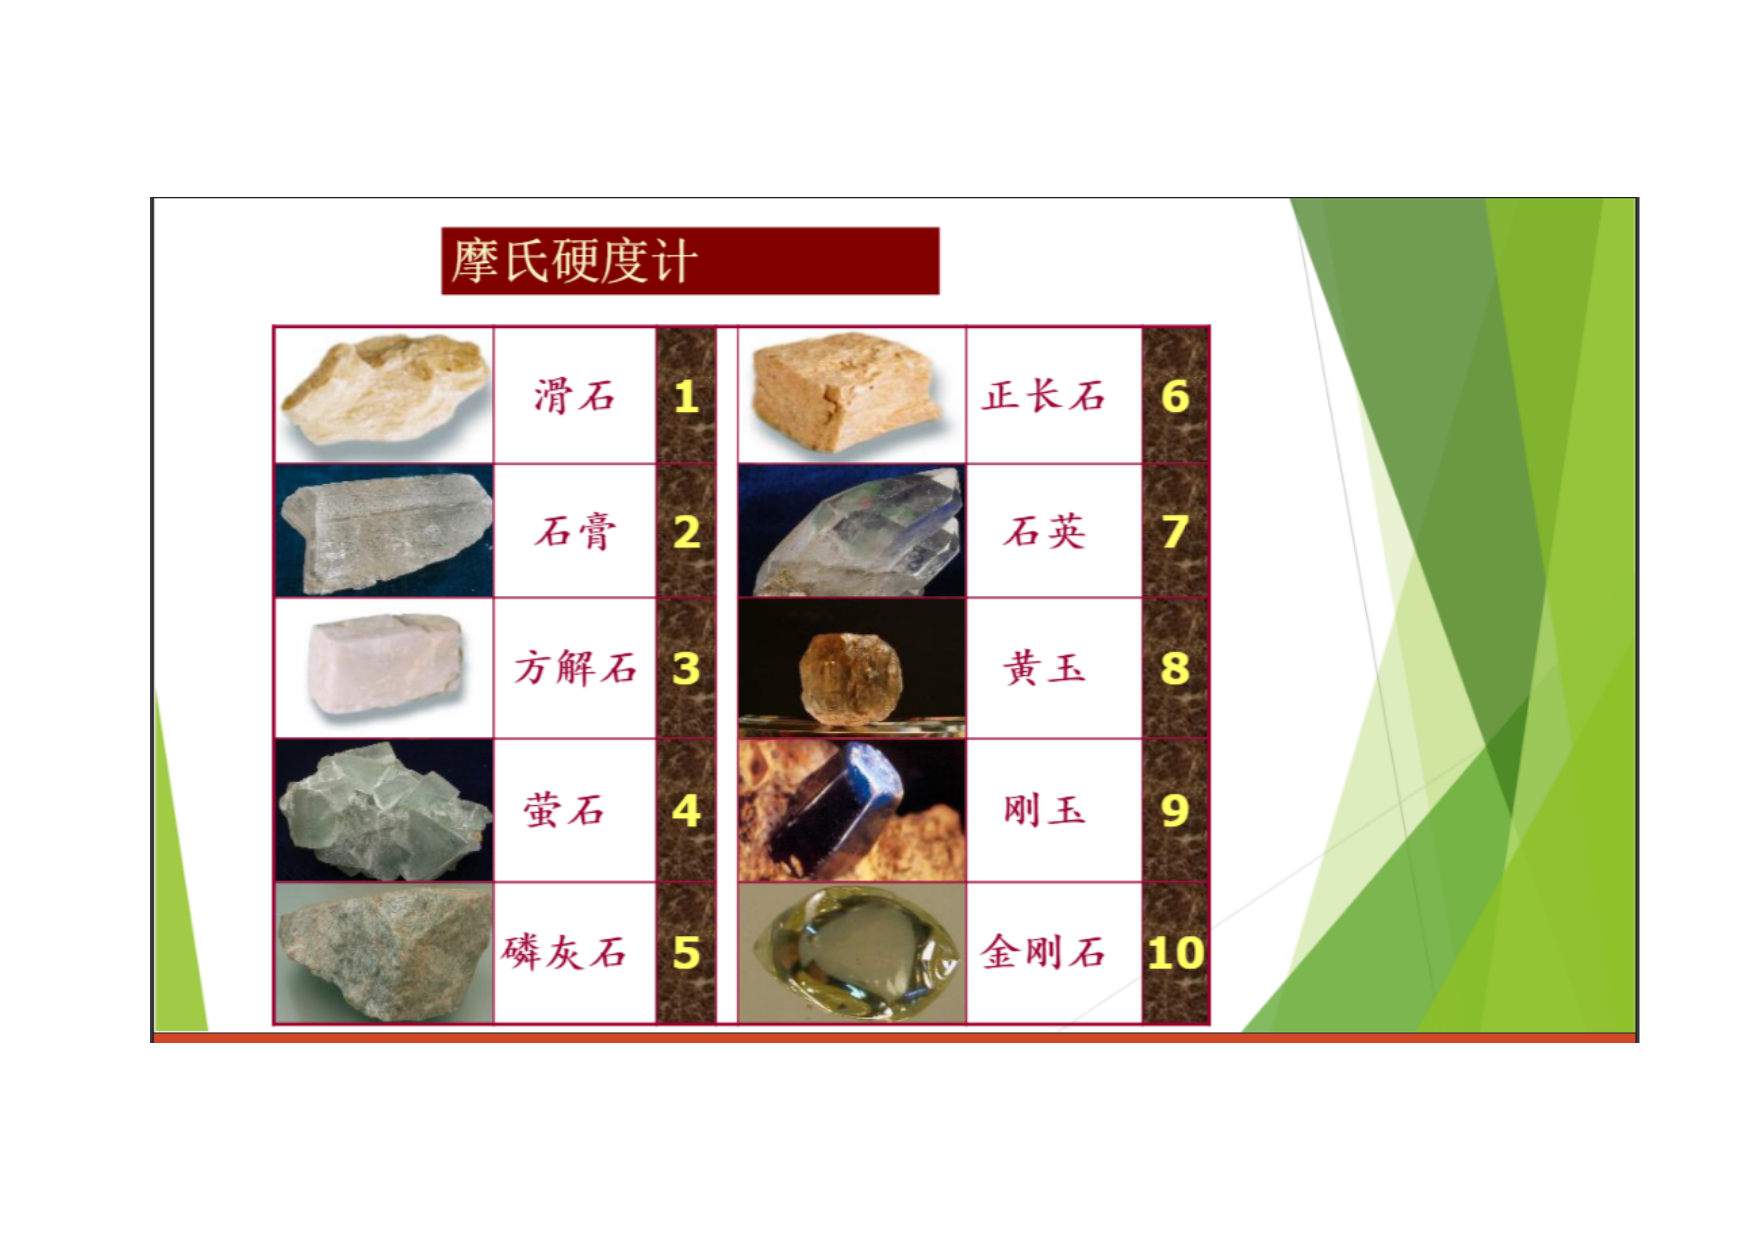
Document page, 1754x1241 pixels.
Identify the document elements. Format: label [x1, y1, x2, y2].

picture [150, 197, 1641, 1043]
